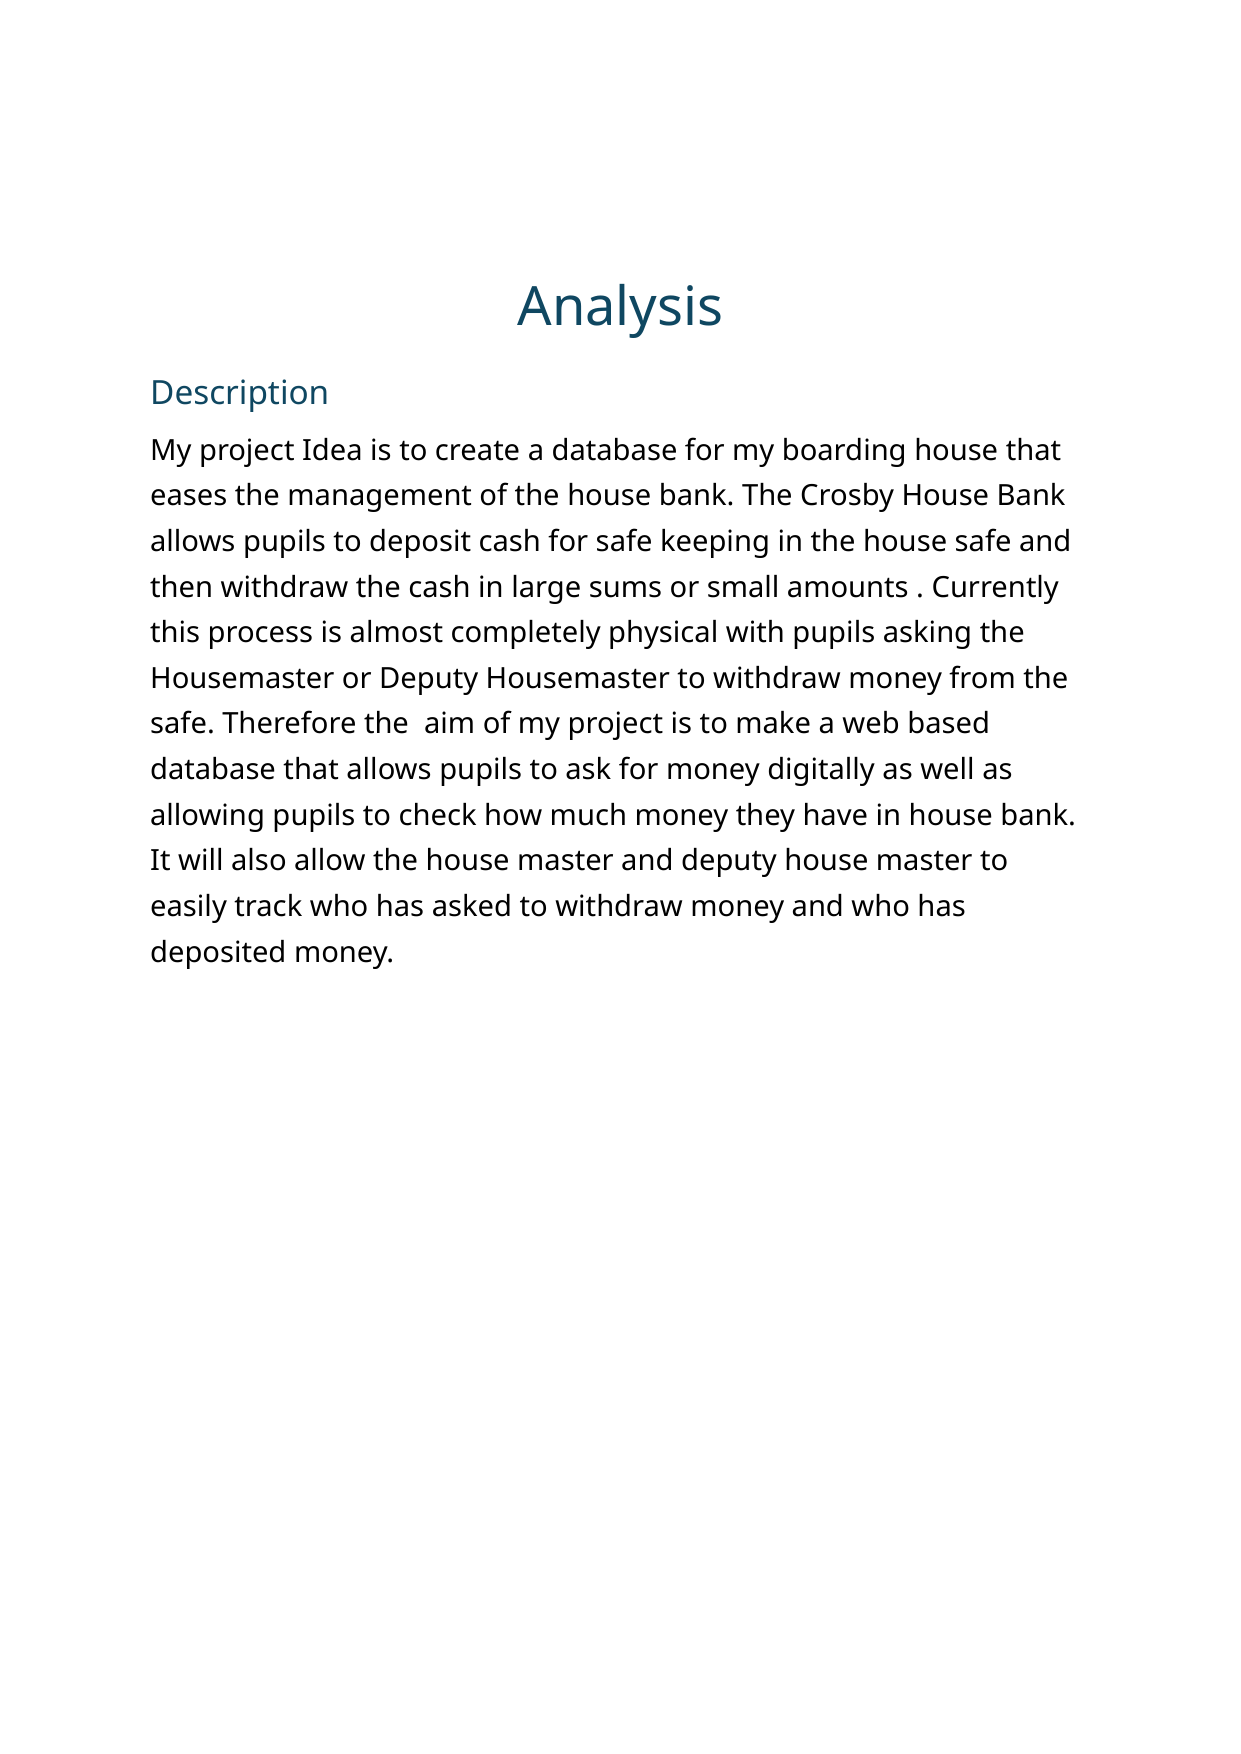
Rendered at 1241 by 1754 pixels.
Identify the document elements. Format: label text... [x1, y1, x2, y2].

subtitle Analysis [150, 267, 1090, 341]
subtitle Description [150, 368, 1090, 414]
text My project Idea is to create a database for my boarding house that eases the management of the house bank. The Crosby House Bank allows pupils to deposit cash for safe keeping in the house safe and then withdraw the cash in large sums or small amounts . Currently this process is almost completely physical with pupils asking the Housemaster or Deputy Housemaster to withdraw money from the safe. Therefore the aim of my project is to make a web based database that allows pupils to ask for money digitally as well as allowing pupils to check how much money they have in house bank. It will also allow the house master and deputy house master to easily track who has asked to withdraw money and who has deposited money. [150, 429, 1090, 971]
